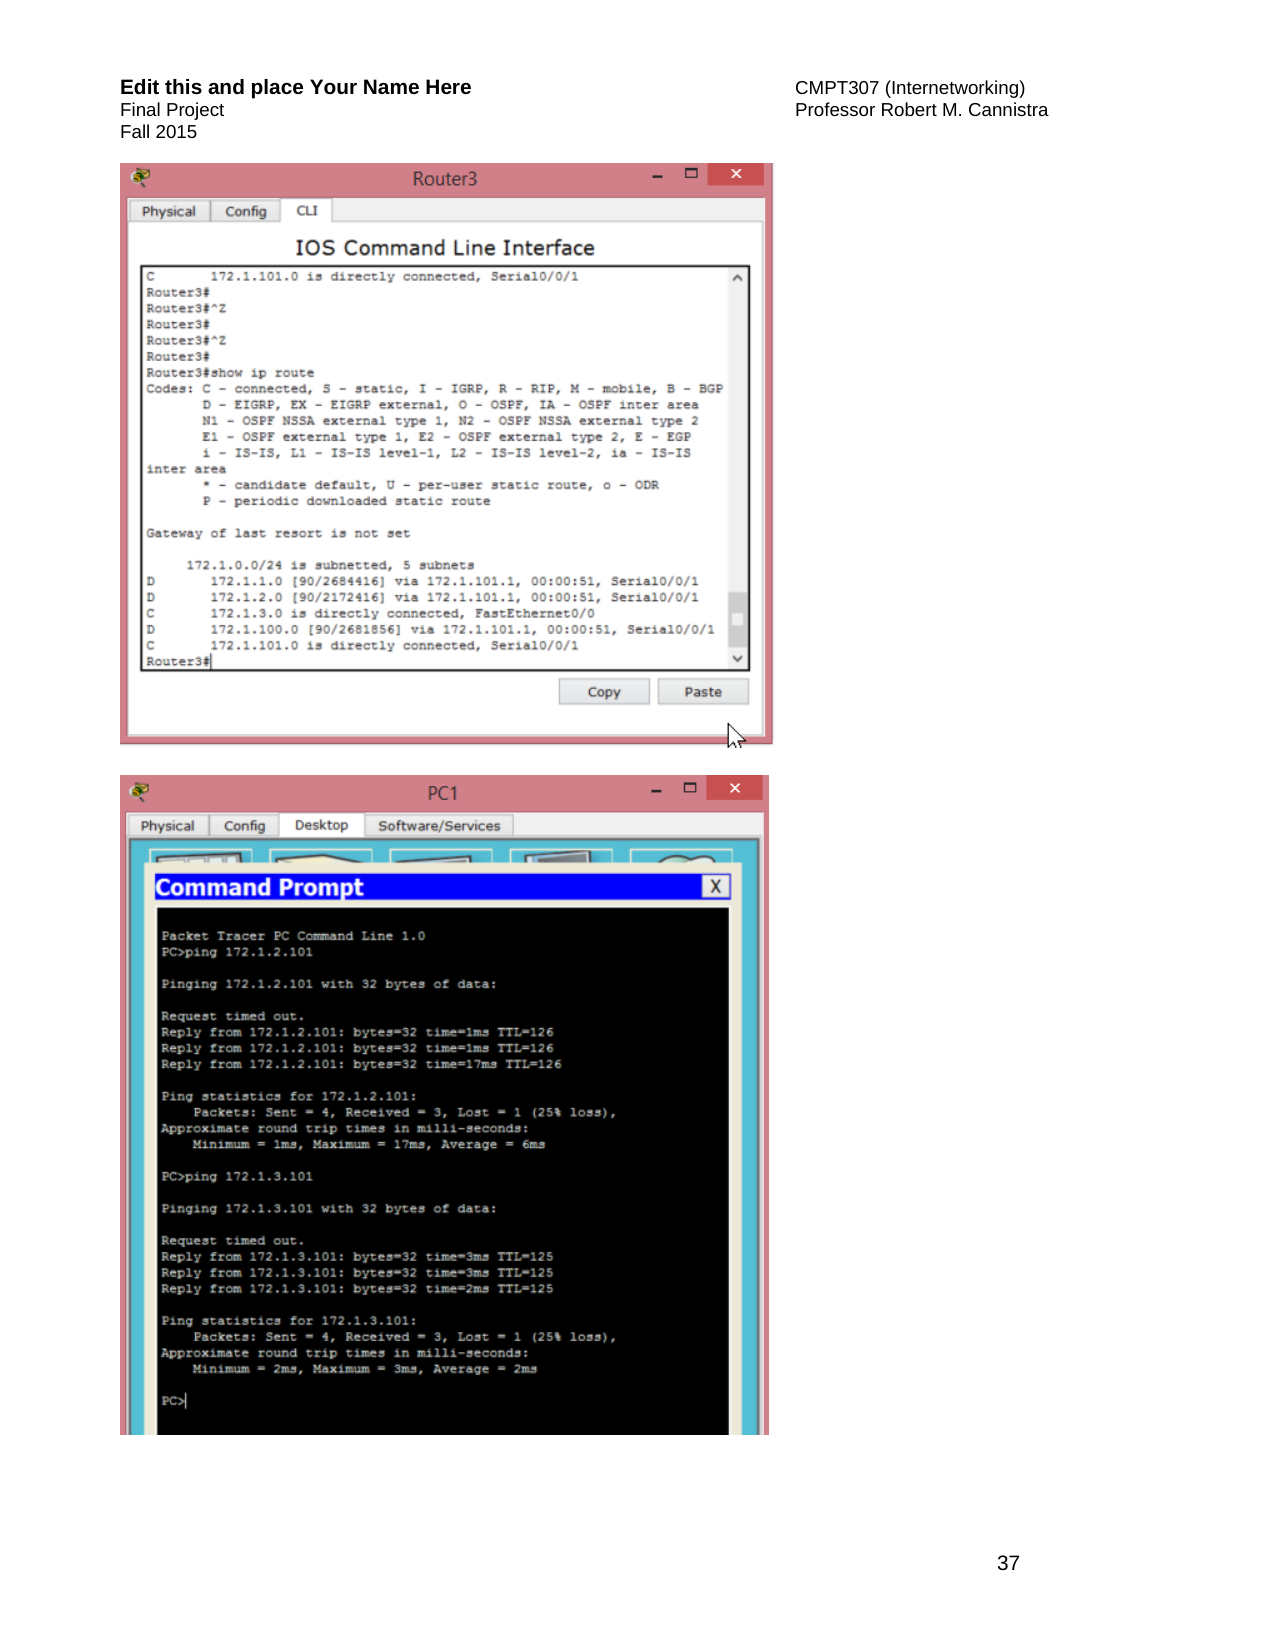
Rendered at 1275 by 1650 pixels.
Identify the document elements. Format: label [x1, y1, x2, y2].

picture [120, 775, 769, 1435]
picture [120, 163, 779, 748]
